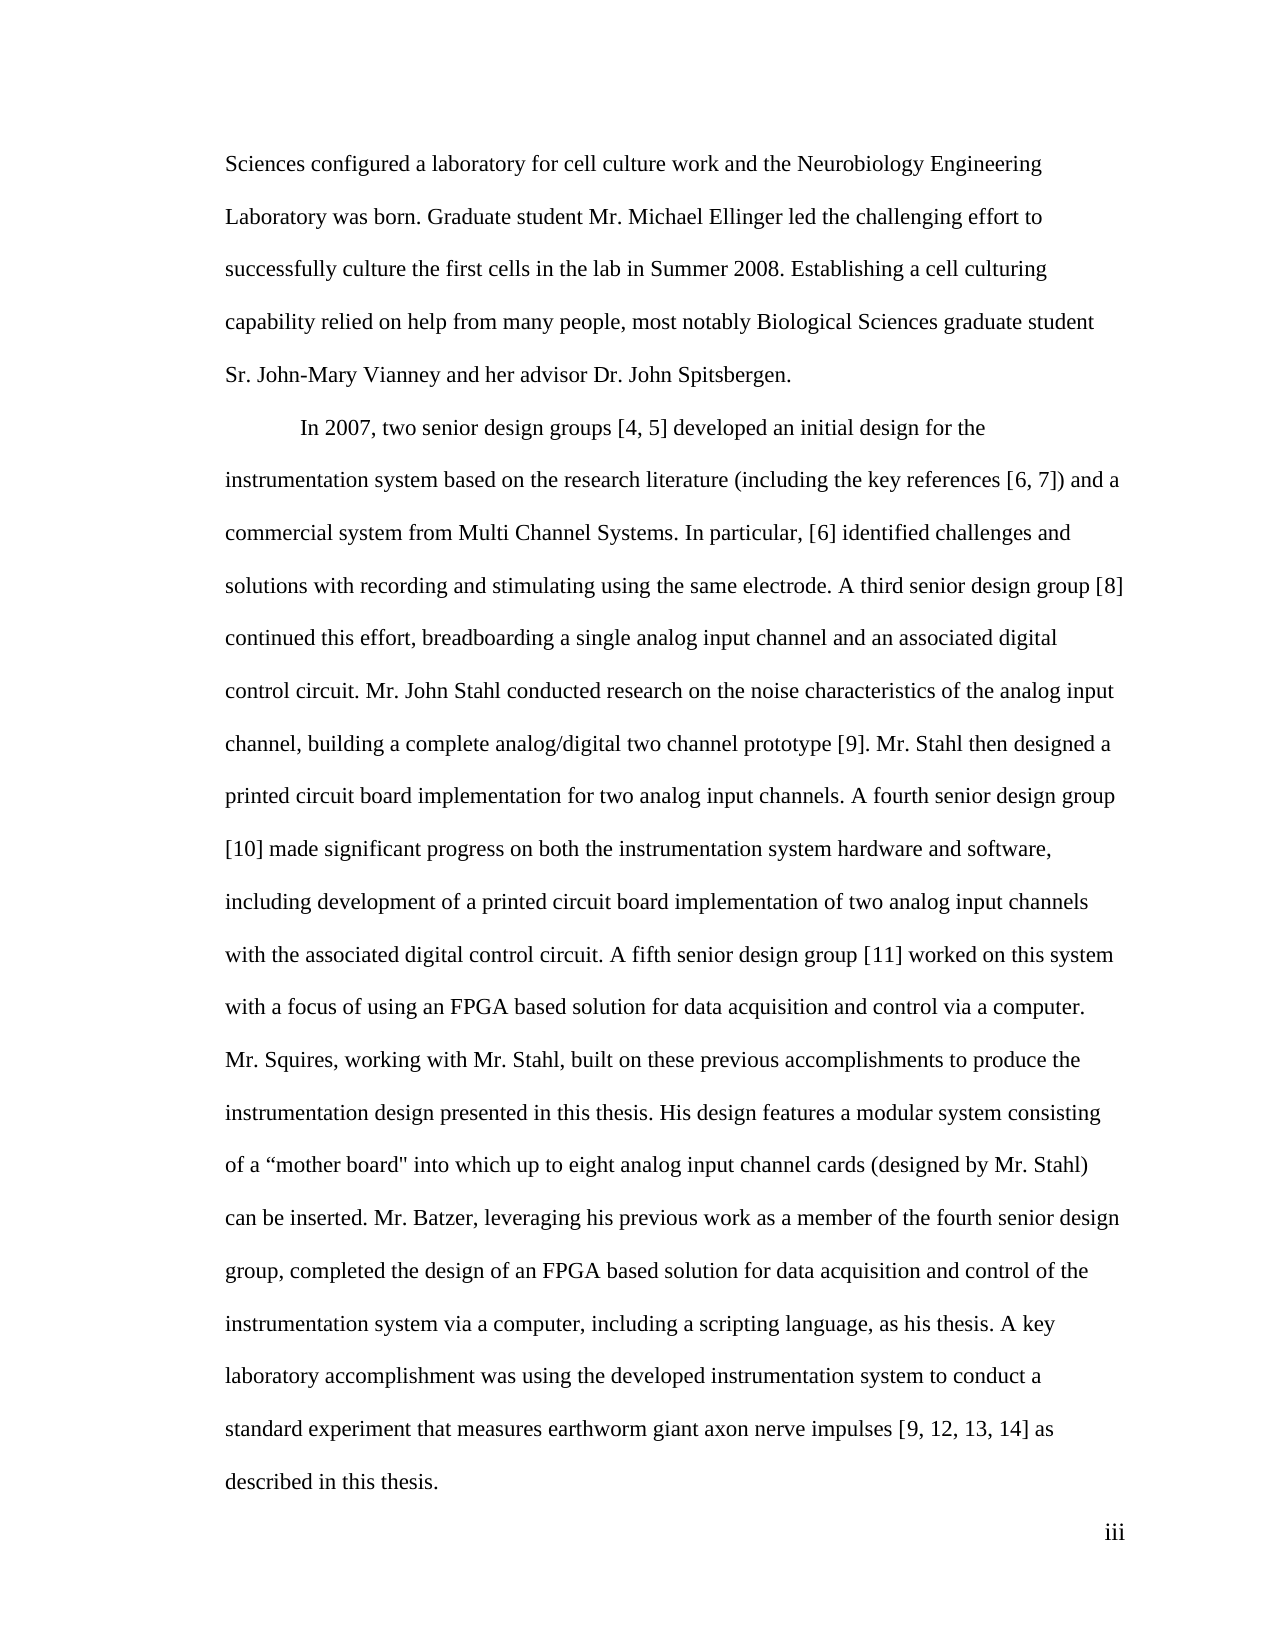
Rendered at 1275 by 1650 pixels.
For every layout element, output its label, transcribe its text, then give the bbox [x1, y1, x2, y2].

text In 2007, two senior design groups [4, 5] developed an initial design for the instrumentation system based on the research literature (including the key references [6, 7]) and a commercial system from Multi Channel Systems. In particular, [6] identified challenges and solutions with recording and stimulating using the same electrode. A third senior design group [8] continued this effort, breadboarding a single analog input channel and an associated digital control circuit. Mr. John Stahl conducted research on the noise characteristics of the analog input channel, building a complete analog/digital two channel prototype [9]. Mr. Stahl then designed a printed circuit board implementation for two analog input channels. A fourth senior design group [10] made significant progress on both the instrumentation system hardware and software, including development of a printed circuit board implementation of two analog input channels with the associated digital control circuit. A fifth senior design group [11] worked on this system with a focus of using an FPGA based solution for data acquisition and control via a computer. Mr. Squires, working with Mr. Stahl, built on these previous accomplishments to produce the instrumentation design presented in this thesis. His design features a modular system consisting of a “mother board" into which up to eight analog input channel cards (designed by Mr. Stahl) can be inserted. Mr. Batzer, leveraging his previous work as a member of the fourth senior design group, completed the design of an FPGA based solution for data acquisition and control of the instrumentation system via a computer, including a scripting language, as his thesis. A key laboratory accomplishment was using the developed instrumentation system to conduct a standard experiment that measures earthworm giant axon nerve impulses [9, 12, 13, 14] as described in this thesis. [225, 413, 1125, 1494]
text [225, 150, 1125, 387]
